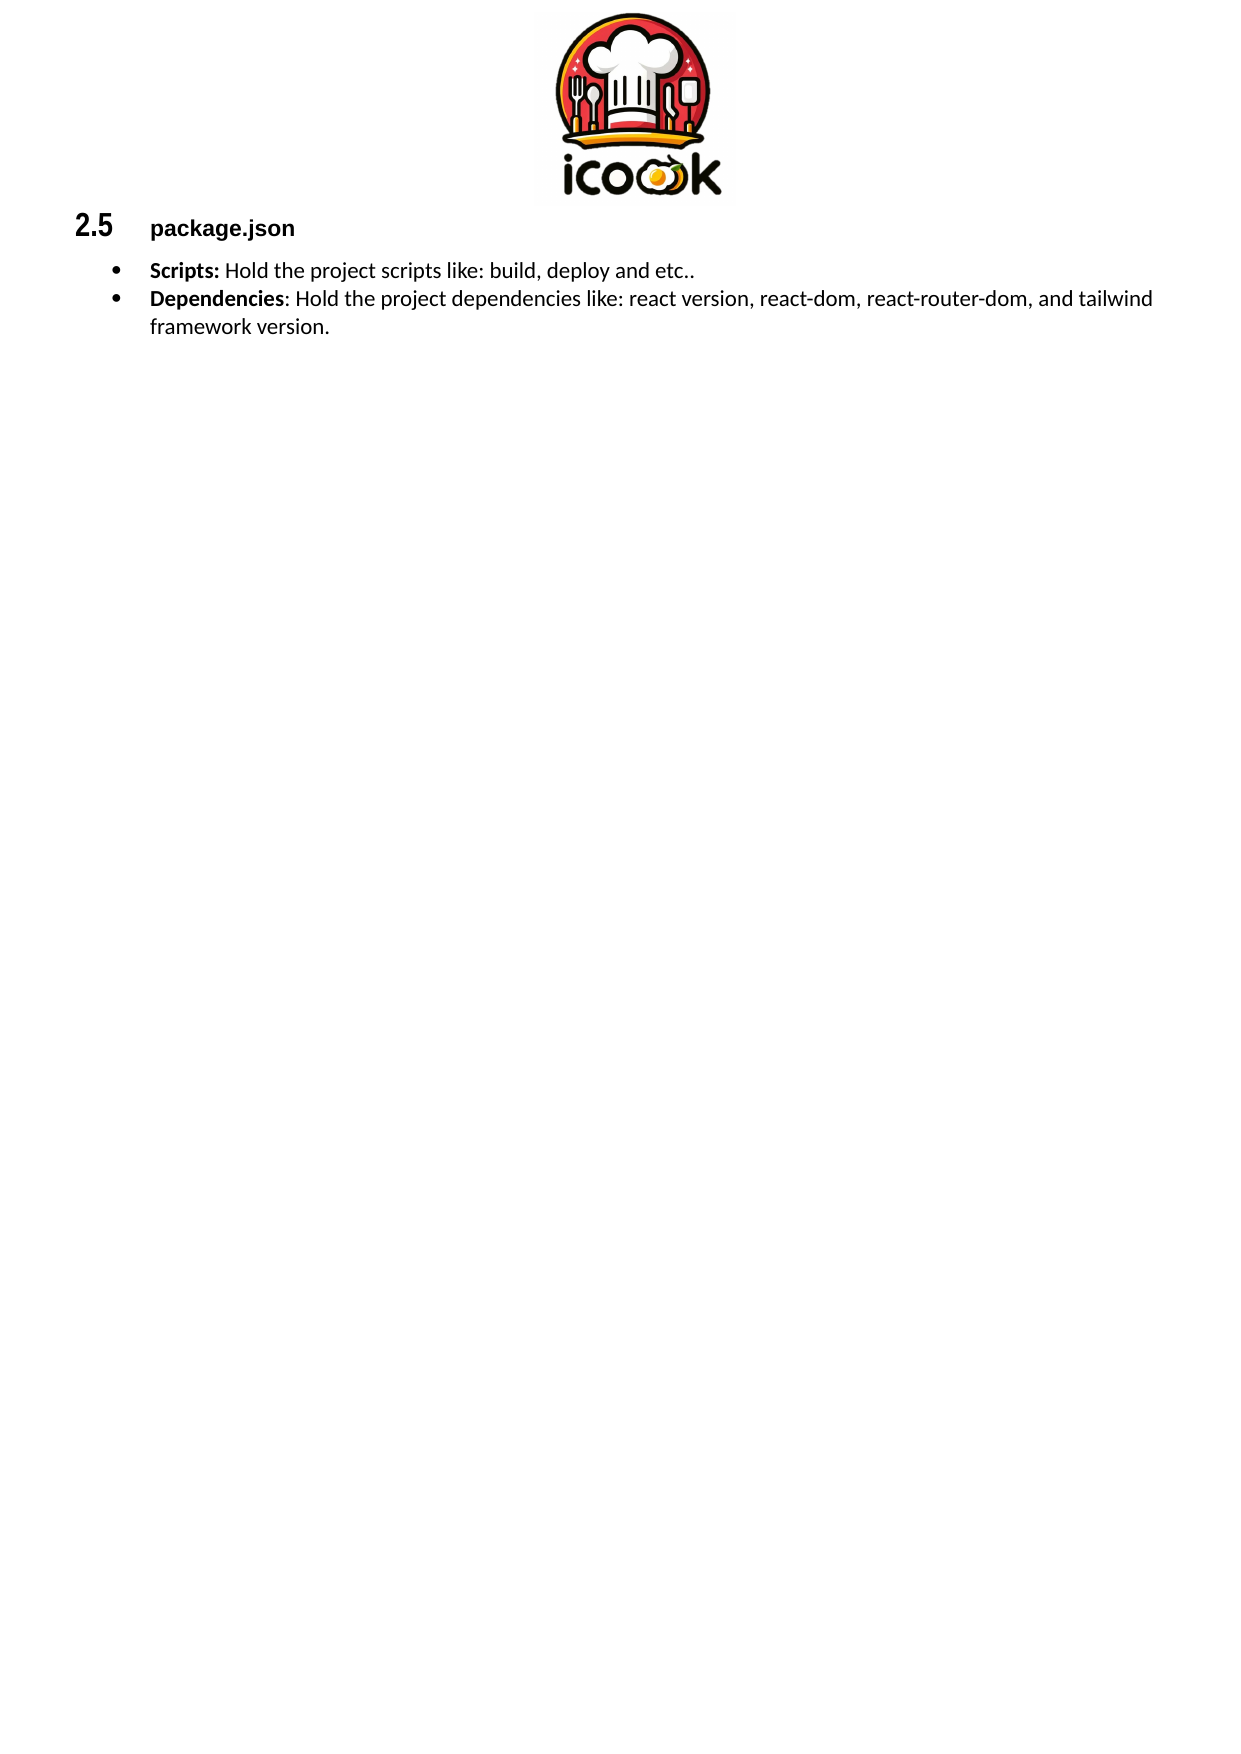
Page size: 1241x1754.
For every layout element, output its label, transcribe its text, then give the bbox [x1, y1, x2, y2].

list Scripts: Hold the project scripts like: build, deploy and etc.. [112, 256, 1165, 284]
list Dependencies: Hold the project dependencies like: react version, react-dom, react-router-dom, and tailwind framework version. [112, 284, 1165, 340]
subtitle package.json [75, 102, 1165, 244]
picture [533, 12, 737, 102]
